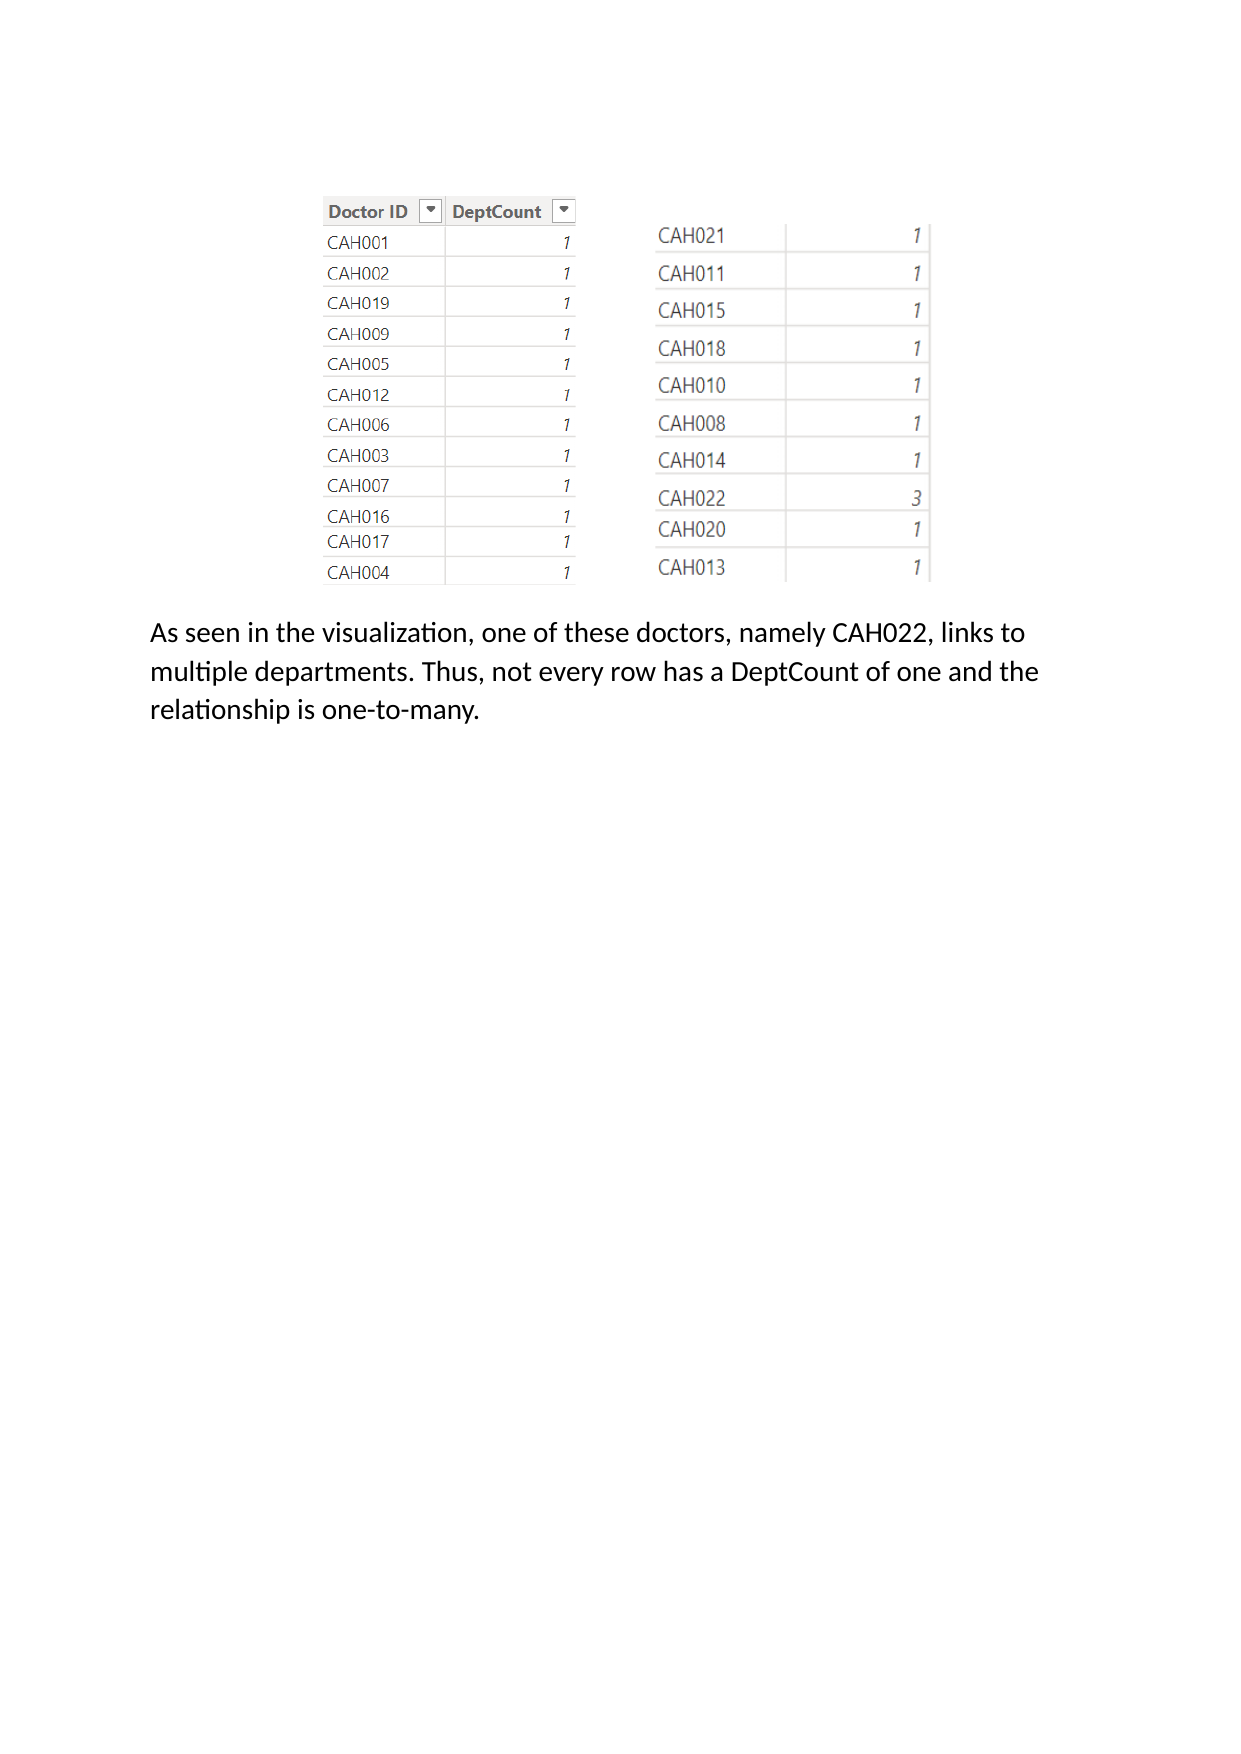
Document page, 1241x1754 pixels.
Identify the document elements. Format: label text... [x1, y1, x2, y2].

picture [323, 196, 576, 585]
picture [655, 224, 932, 582]
text As seen in the visualization, one of these doctors, namely CAH022, links to multiple departments. Thus, not every row has a DeptCount of one and the relationship is one-to-many. [150, 614, 1090, 727]
